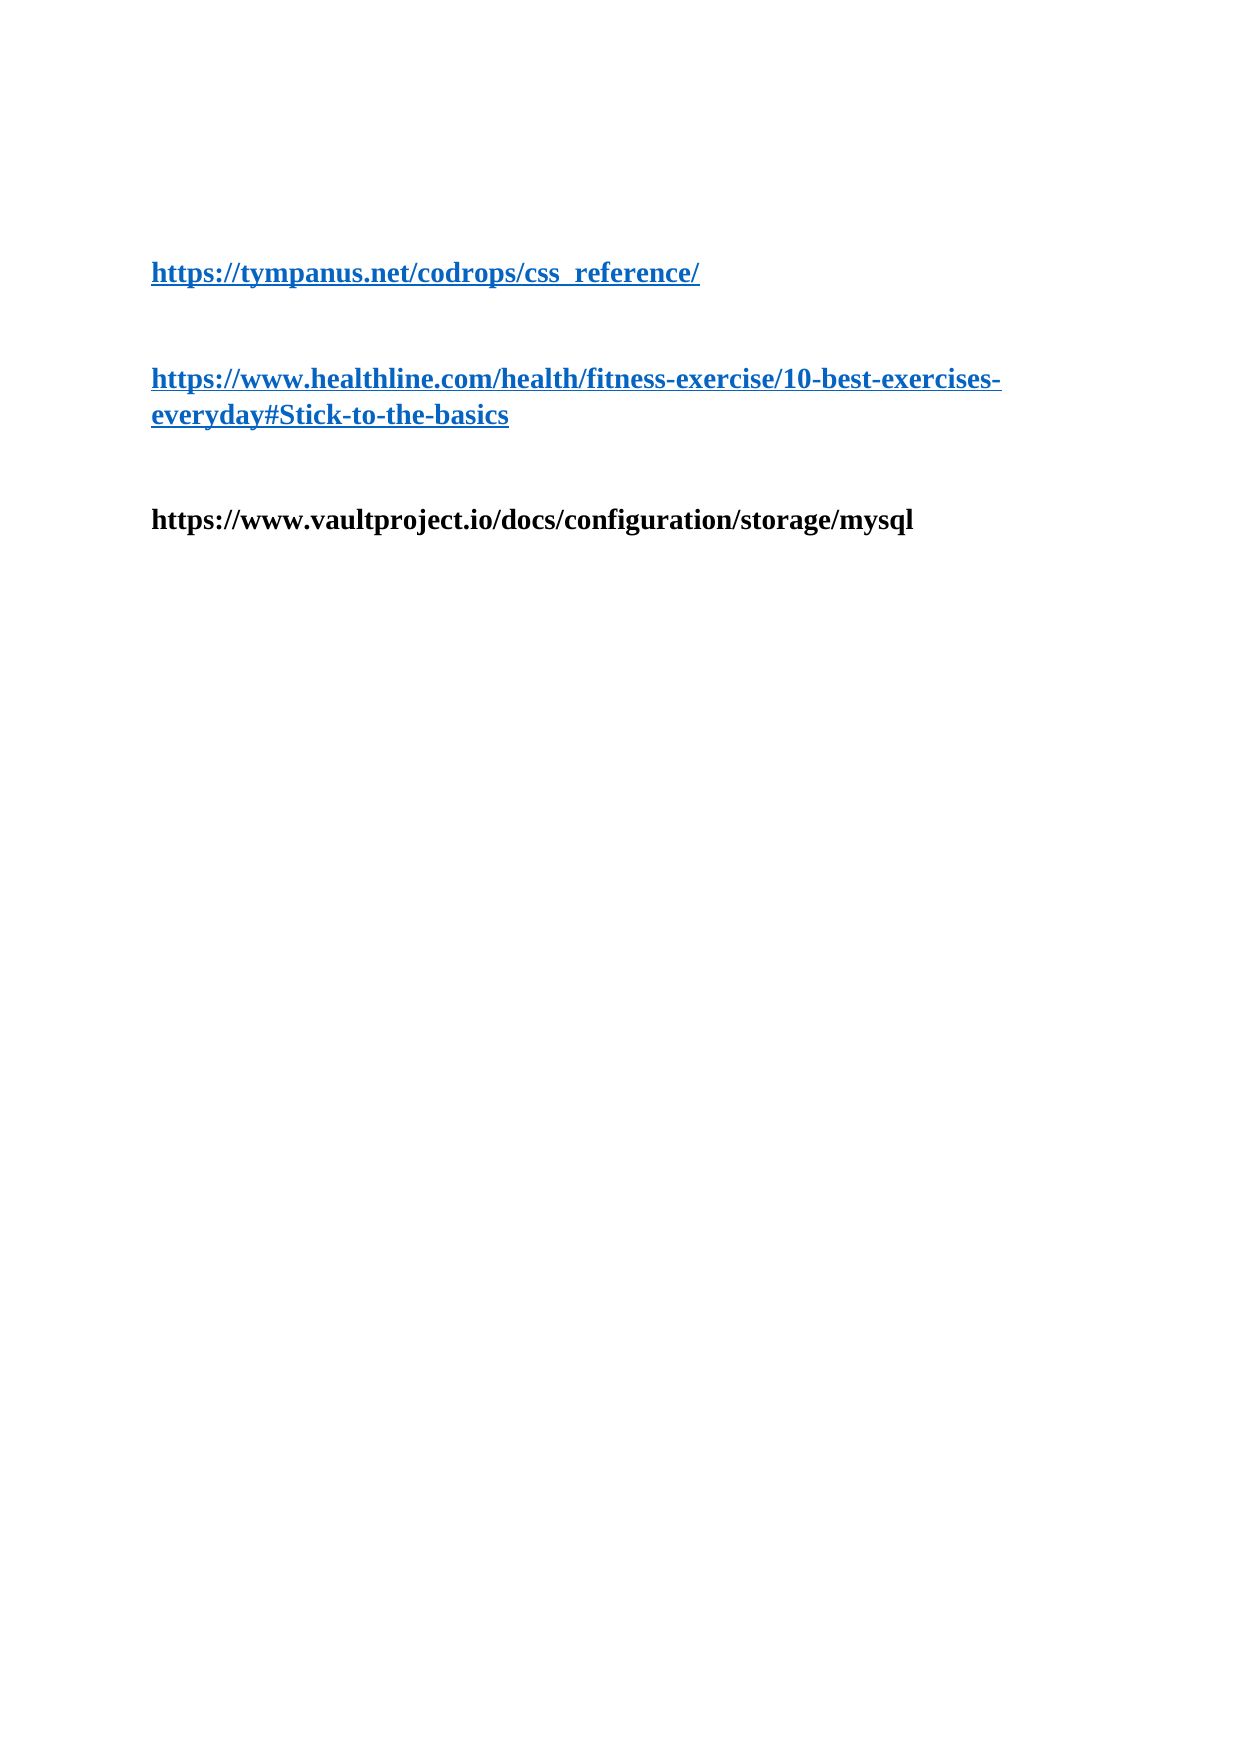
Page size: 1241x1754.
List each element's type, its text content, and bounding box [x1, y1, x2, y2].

text https://tympanus.net/codrops/css_reference/ [151, 255, 1090, 289]
text https://www.vaultproject.io/docs/configuration/storage/mysql [151, 502, 1090, 536]
text https://www.healthline.com/health/fitness-exercise/10-best-exercises-everyday#Stick-to-the-basics [151, 361, 1090, 431]
